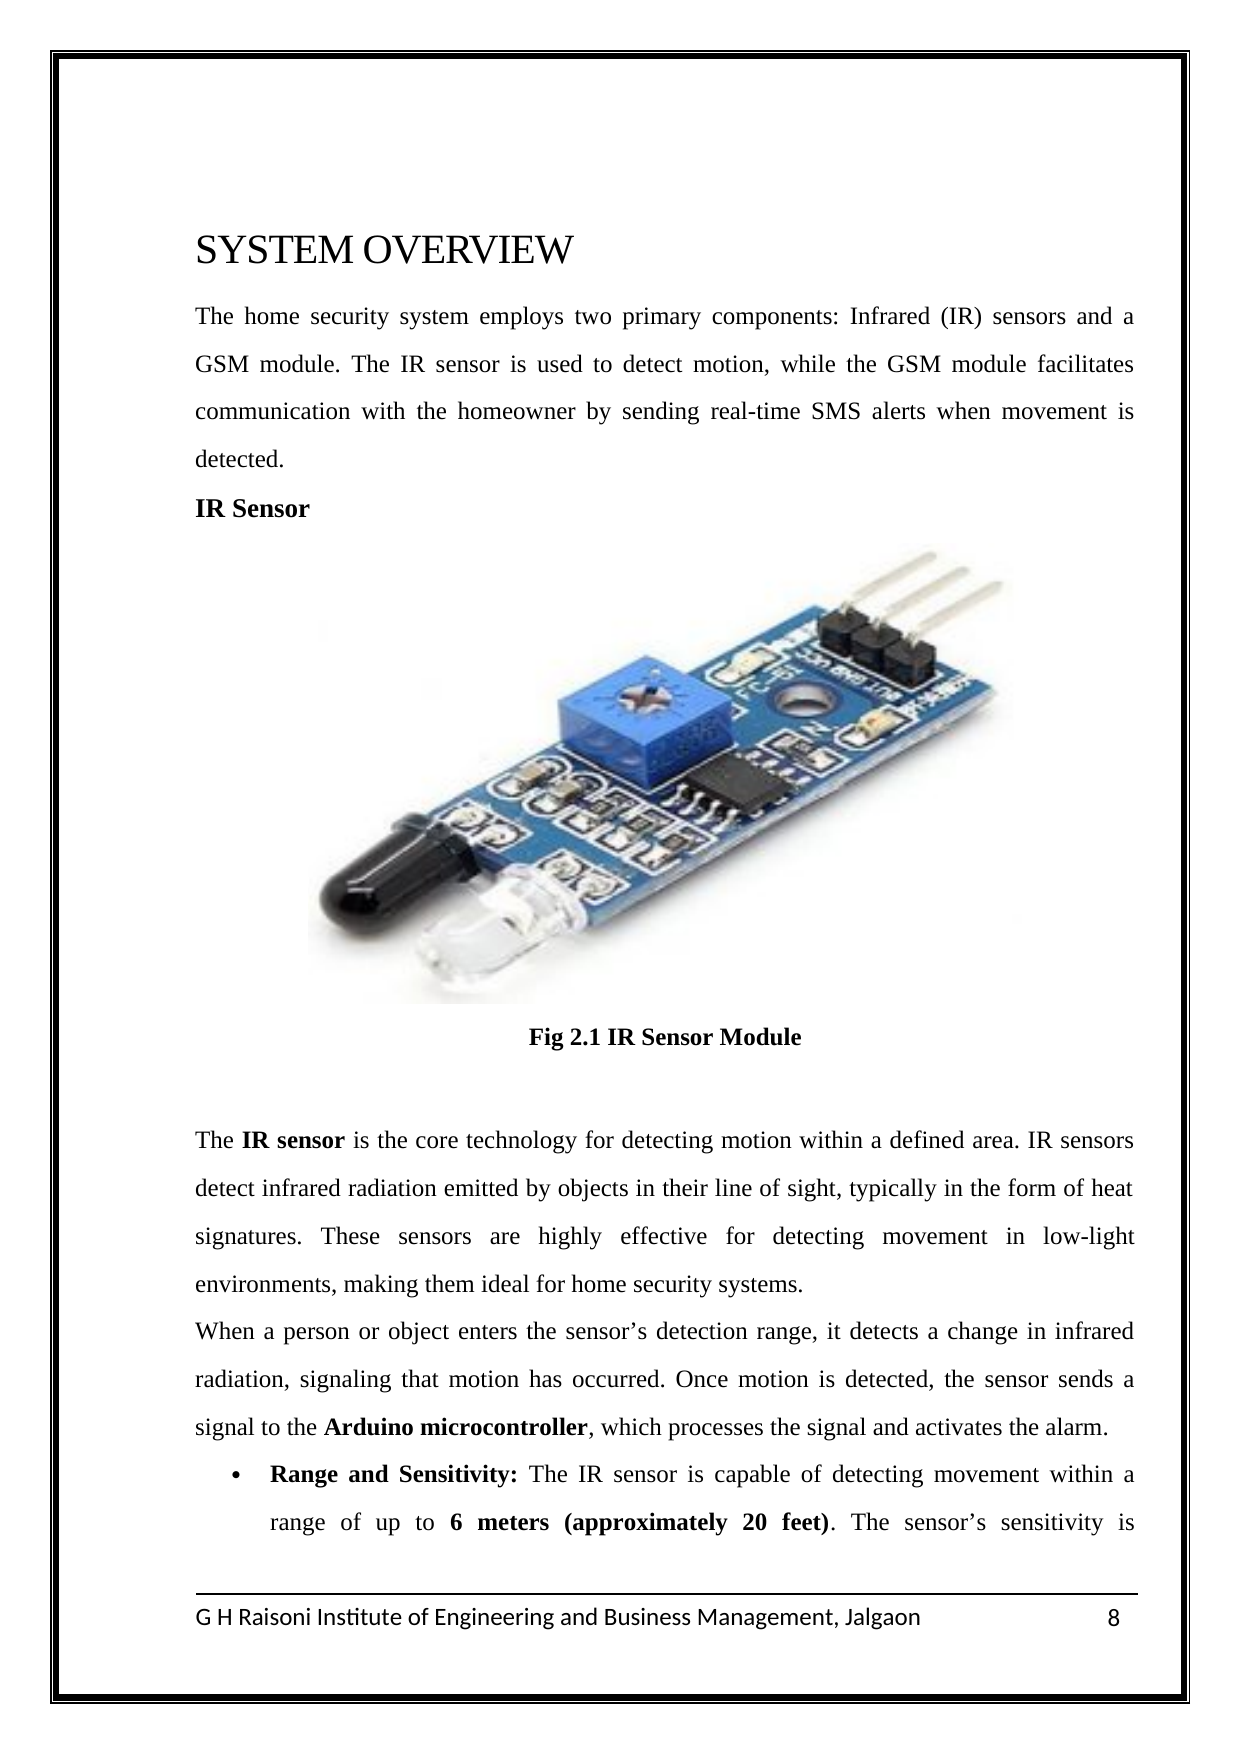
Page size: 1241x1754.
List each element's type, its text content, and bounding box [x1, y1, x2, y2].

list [232, 1459, 1135, 1536]
text The home security system employs two primary components: Infrared (IR) sensors and a GSM module. The IR sensor is used to detect motion, while the GSM module facilitates communication with the homeowner by sending real-time SMS alerts when movement is detected. [195, 301, 1135, 473]
text Fig 2.1 IR Sensor Module [195, 1022, 1135, 1051]
text IR Sensor [195, 492, 1135, 523]
text When a person or object enters the sensor’s detection range, it detects a change in infrared radiation, signaling that motion has occurred. Once motion is detected, the sensor sends a signal to the Arduino microcontroller, which processes the signal and activates the alarm. [195, 1316, 1135, 1441]
title SYSTEM OVERVIEW [195, 225, 1135, 273]
picture [308, 543, 1023, 1004]
text The IR sensor is the core technology for detecting motion within a defined area. IR sensors detect infrared radiation emitted by objects in their line of sight, typically in the form of heat signatures. These sensors are highly effective for detecting movement in low-light environments, making them ideal for home security systems. [195, 1126, 1135, 1297]
